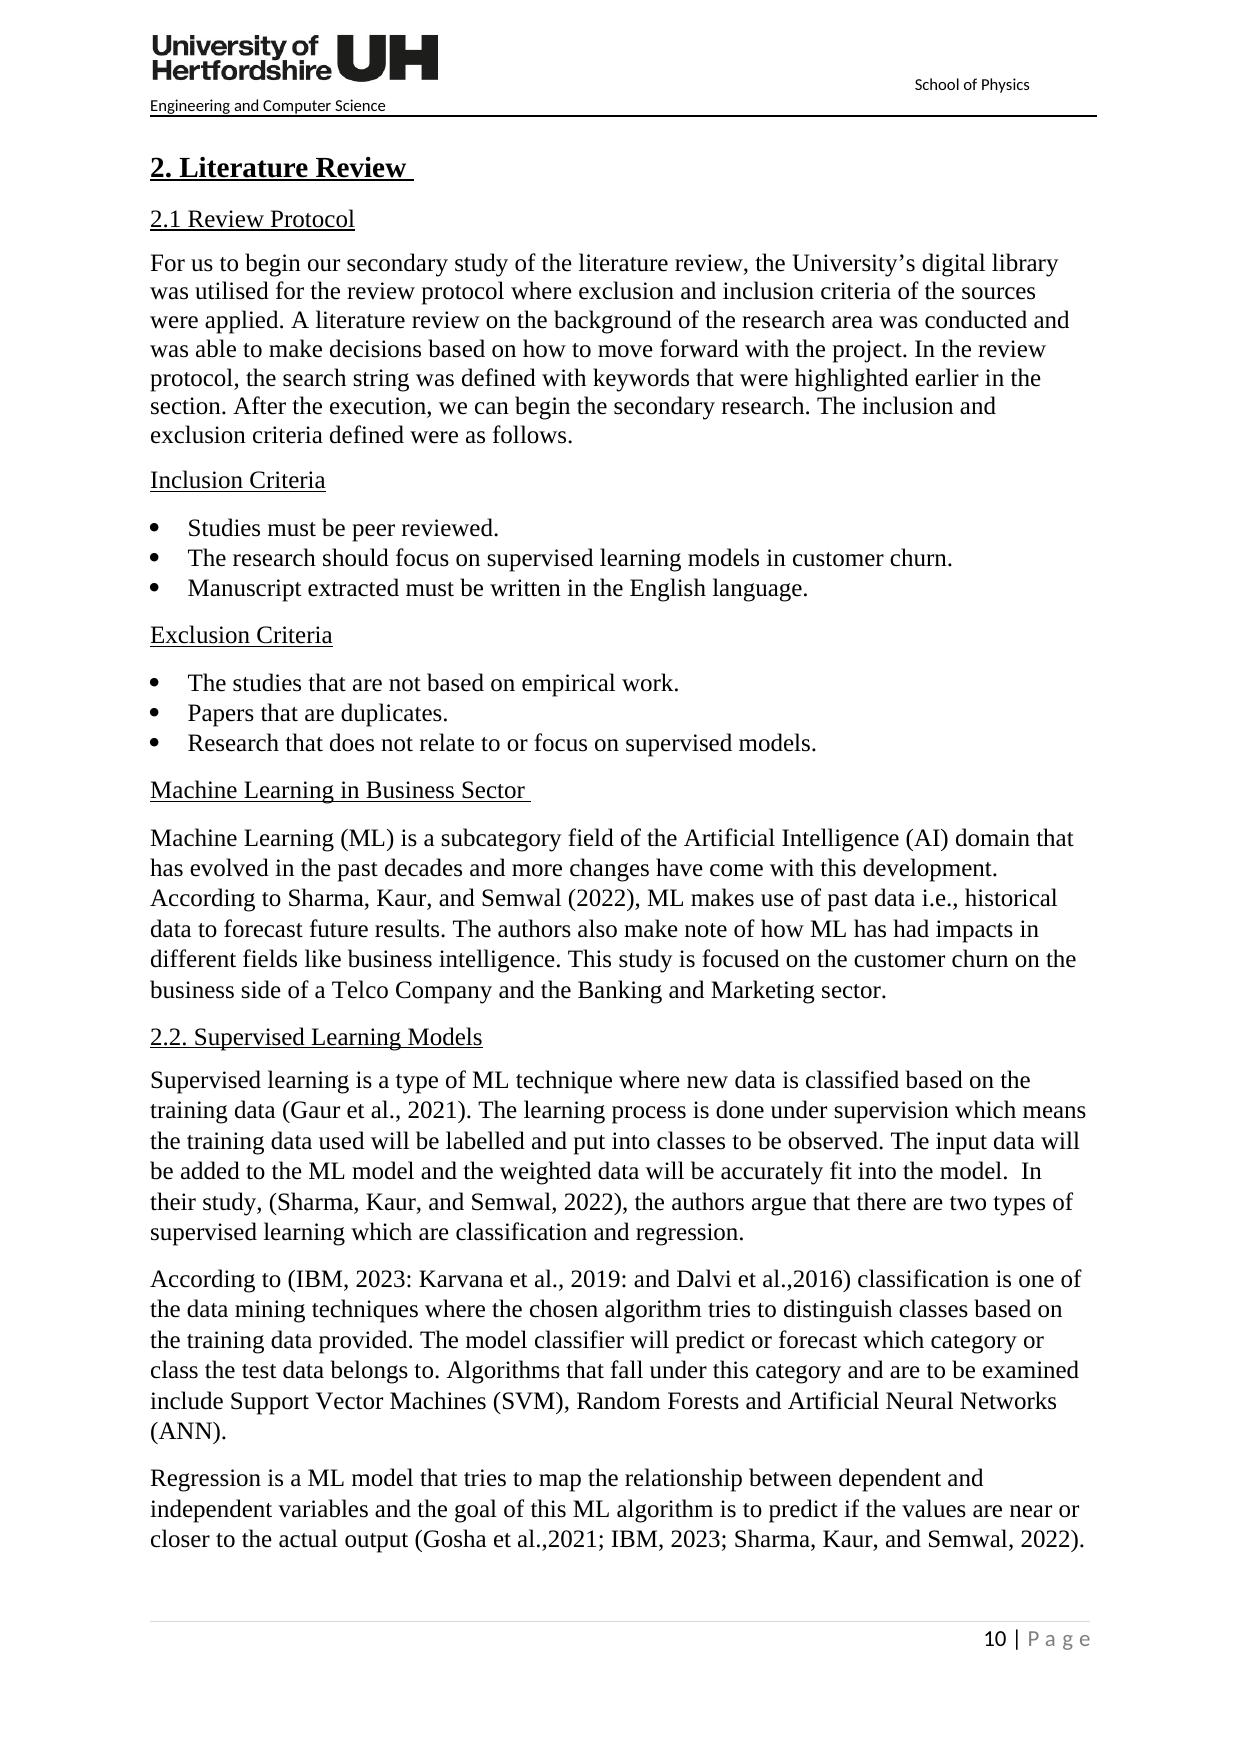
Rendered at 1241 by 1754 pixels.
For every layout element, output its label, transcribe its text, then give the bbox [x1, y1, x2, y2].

text For us to begin our secondary study of the literature review, the University’s digital library was utilised for the review protocol where exclusion and inclusion criteria of the sources were applied. A literature review on the background of the research area was conducted and was able to make decisions based on how to move forward with the project. In the review protocol, the search string was defined with keywords that were highlighted earlier in the section. After the execution, we can begin the secondary research. The inclusion and exclusion criteria defined were as follows. [150, 248, 1090, 449]
subtitle 2.1 Review Protocol [150, 204, 1090, 233]
subtitle 2.2. Supervised Learning Models [150, 1022, 1090, 1051]
list The studies that are not based on empirical work. [150, 668, 1090, 696]
text Supervised learning is a type of ML technique where new data is classified based on the training data (Gaur et al., 2021). The learning process is done under supervision which means the training data used will be labelled and put into classes to be observed. The input data will be added to the ML model and the weighted data will be accurately fit into the model. In their study, (Sharma, Kaur, and Semwal, 2022), the authors argue that there are two types of supervised learning which are classification and regression. [150, 1065, 1090, 1246]
list Studies must be peer reviewed. [150, 513, 1090, 541]
text Exclusion Criteria [150, 621, 1090, 649]
list Papers that are duplicates. [150, 698, 1090, 727]
picture [150, 32, 439, 83]
list Manuscript extracted must be written in the English language. [150, 573, 1090, 602]
text Machine Learning (ML) is a subcategory field of the Artificial Intelligence (AI) domain that has evolved in the past decades and more changes have come with this development. According to Sharma, Kaur, and Semwal (2022), ML makes use of past data i.e., historical data to forecast future results. The authors also make note of how ML has had impacts in different fields like business intelligence. This study is focused on the customer churn on the business side of a Telco Company and the Banking and Marketing sector. [150, 823, 1090, 1003]
list Research that does not relate to or focus on supervised models. [150, 728, 1090, 757]
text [150, 1463, 1090, 1553]
list The research should focus on supervised learning models in customer churn. [150, 543, 1090, 572]
text Inclusion Criteria [150, 466, 1090, 494]
text Machine Learning in Business Sector [150, 776, 1090, 804]
subtitle 2. Literature Review [150, 150, 1090, 183]
text According to (IBM, 2023: Karvana et al., 2019: and Dalvi et al.,2016) classification is one of the data mining techniques where the chosen algorithm tries to distinguish classes based on the training data provided. The model classifier will predict or forecast which category or class the test data belongs to. Algorithms that fall under this category and are to be examined include Support Vector Machines (SVM), Random Forests and Artificial Neural Networks (ANN). [150, 1264, 1090, 1445]
